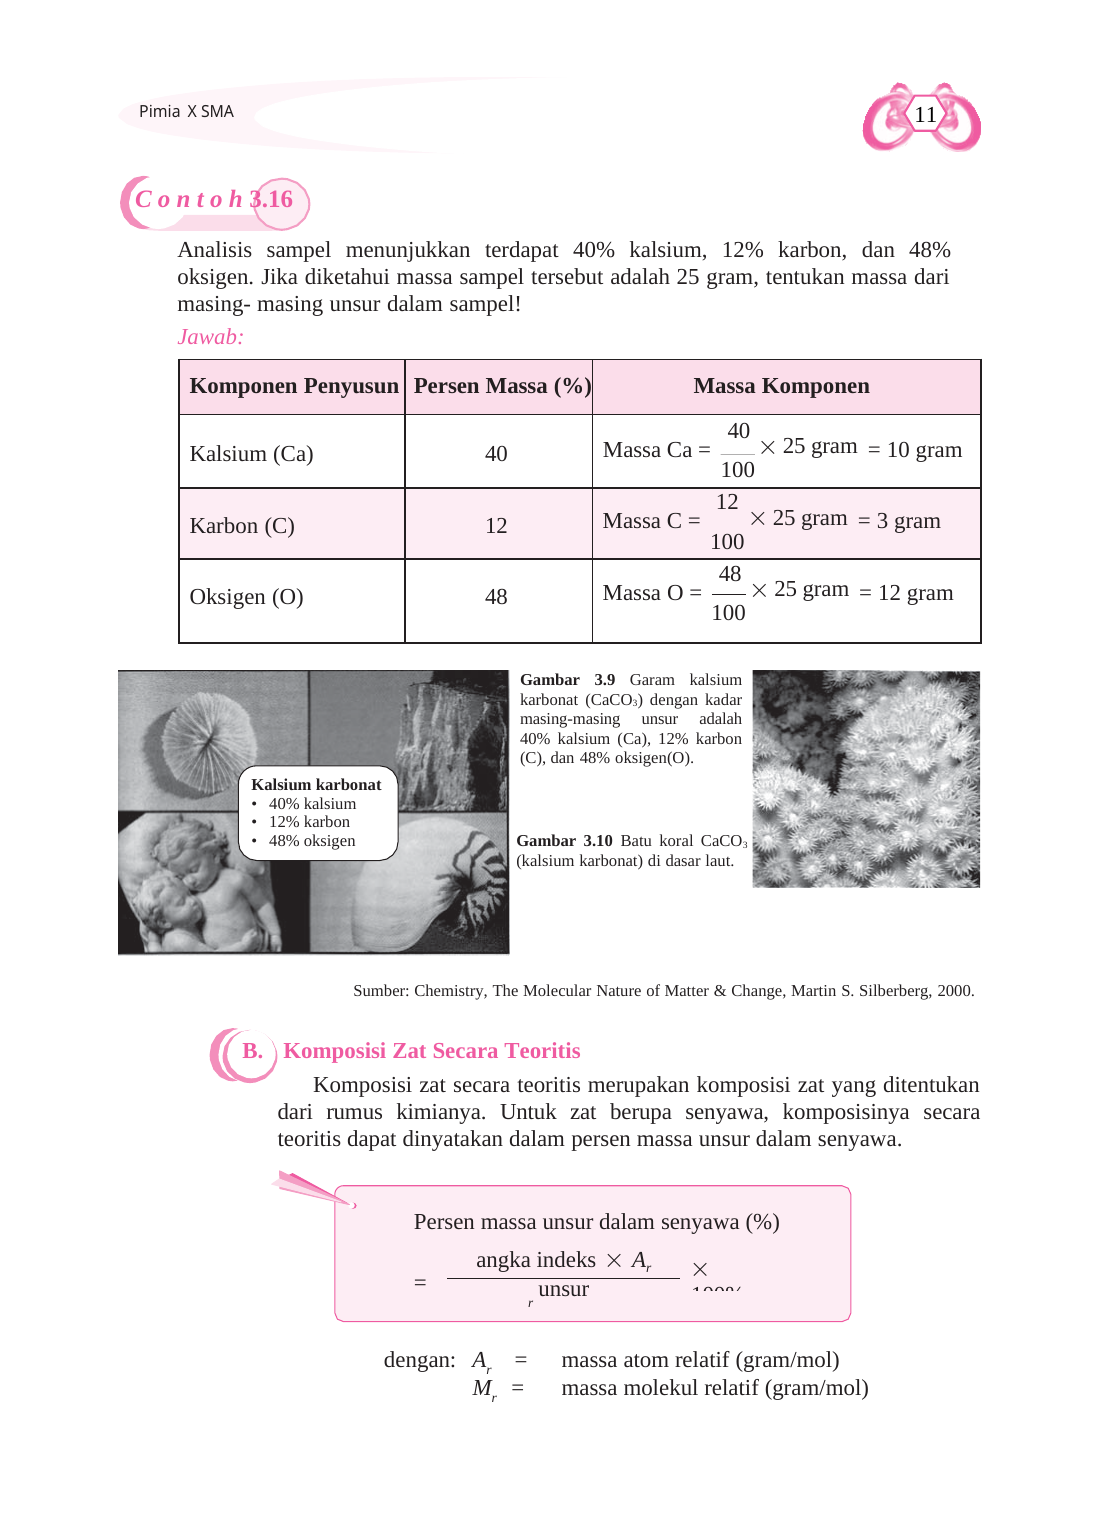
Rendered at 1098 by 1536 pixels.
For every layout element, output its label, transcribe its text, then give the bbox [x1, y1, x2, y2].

subtitle Komposisi Zat Secara Teoritis [283, 1038, 1000, 1064]
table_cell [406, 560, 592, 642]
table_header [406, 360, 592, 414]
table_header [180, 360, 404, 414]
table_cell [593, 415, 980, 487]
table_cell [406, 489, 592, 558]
text Jawab: [177, 323, 1000, 350]
text Mr = massa molekul relatif (gram/mol) [472, 1373, 1000, 1401]
text Komposisi zat secara teoritis merupakan komposisi zat yang ditentukan dari rumus kimianya. Untuk zat berupa senyawa, komposisinya secara teoritis dapat dinyatakan dalam persen massa unsur dalam senyawa. [277, 1071, 981, 1152]
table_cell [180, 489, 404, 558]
text Analisis sampel menunjukkan terdapat 40% kalsium, 12% karbon, dan 48% oksigen. Jika diketahui massa sampel tersebut adalah 25 gram, tentukan massa dari masing- masing unsur dalam sampel! [177, 236, 951, 316]
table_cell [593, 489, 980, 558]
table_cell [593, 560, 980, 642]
list Gambar 3.9 Garam kalsium karbonat (CaCO3) dengan kadar masing-masing unsur adalah 40% kalsium (Ca), 12% karbon (C), dan 48% oksigen(O). [520, 669, 742, 767]
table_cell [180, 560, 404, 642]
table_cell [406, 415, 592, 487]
text dengan: Ar = massa atom relatif (gram/mol) [384, 1343, 1000, 1373]
picture [118, 670, 510, 956]
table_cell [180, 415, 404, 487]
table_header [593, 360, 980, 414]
picture [862, 81, 981, 152]
picture [752, 670, 981, 888]
text Gambar 3.10 Batu koral CaCO3 (kalsium karbonat) di dasar laut. [516, 831, 747, 870]
text Sumber: Chemistry, The Molecular Nature of Matter & Change, Martin S. Silberberg, 2000. [353, 981, 1000, 1000]
